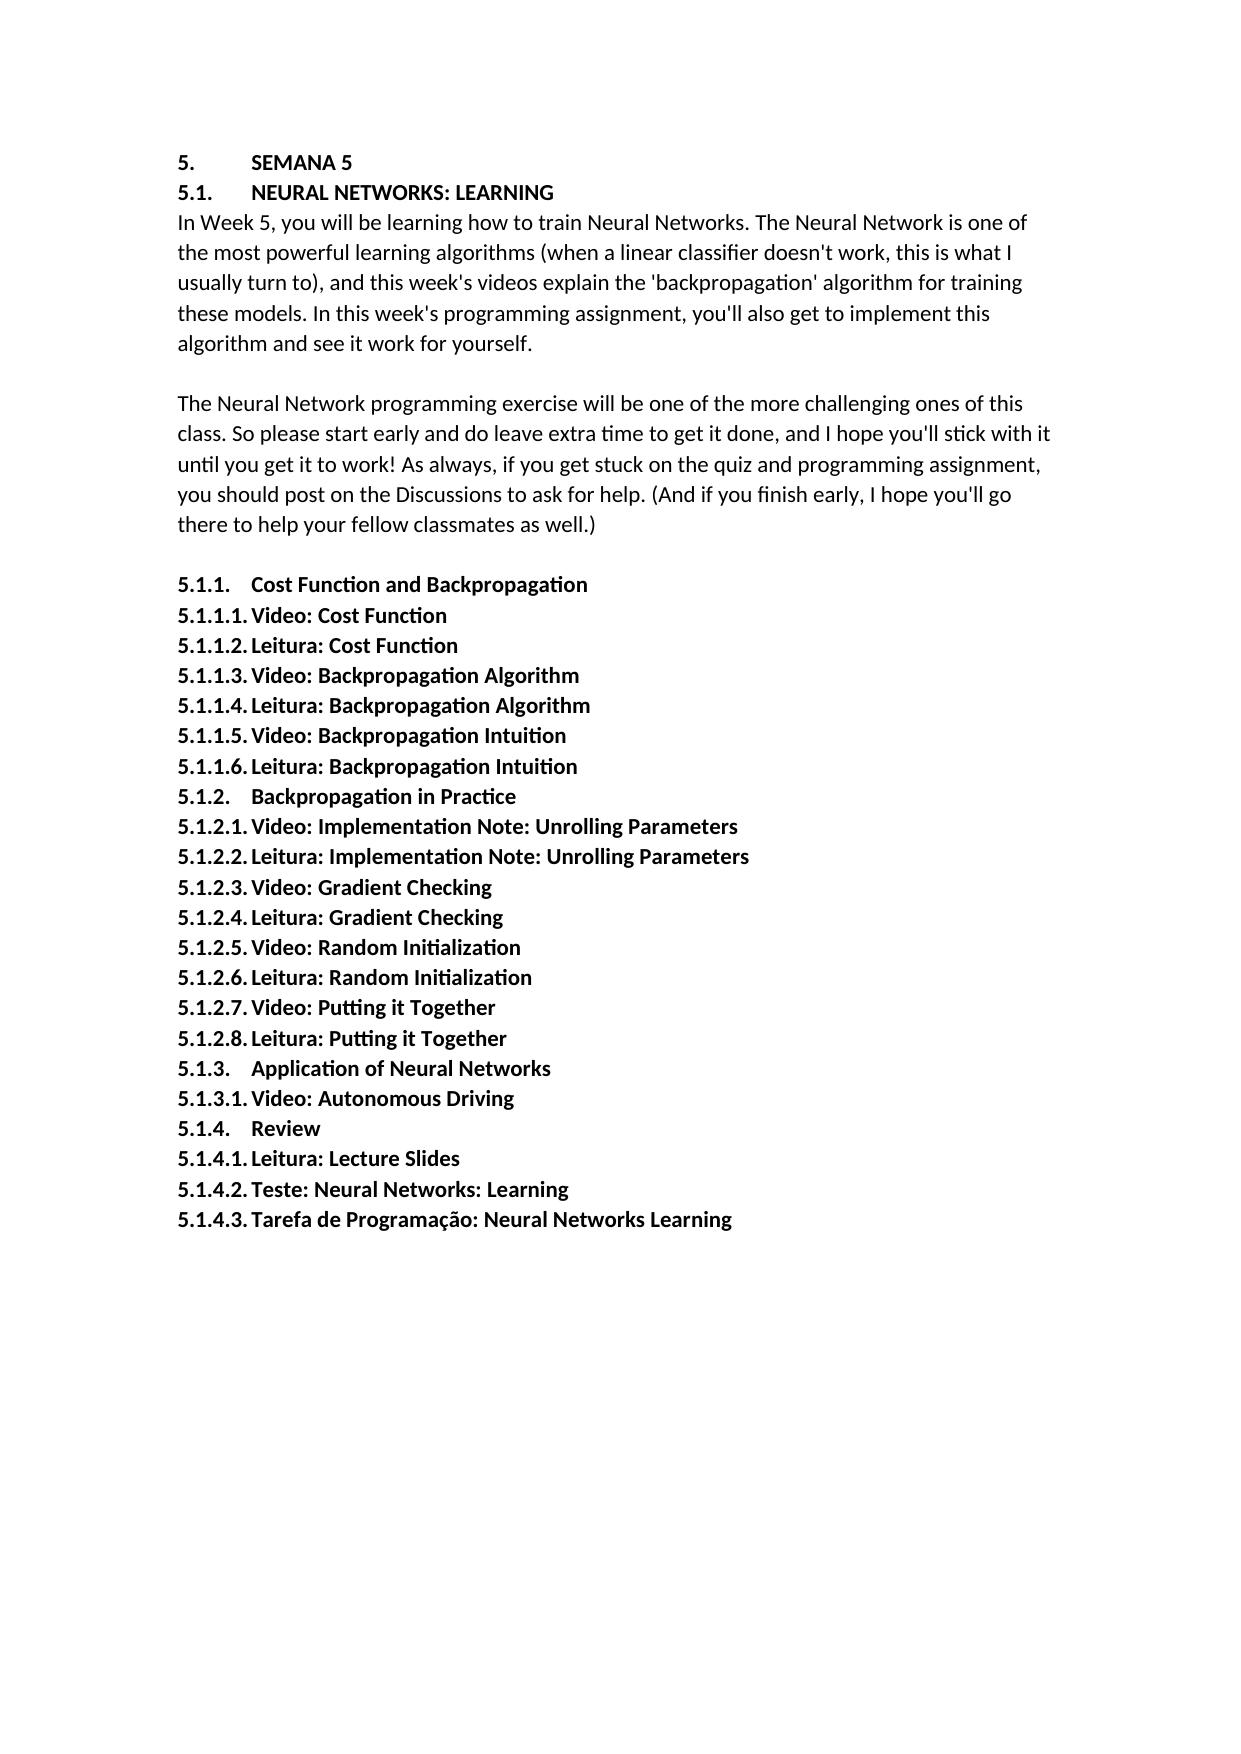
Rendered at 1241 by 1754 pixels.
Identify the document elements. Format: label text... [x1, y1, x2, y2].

list Video: Implementation Note: Unrolling Parameters [177, 812, 1063, 840]
list Tarefa de Programação: Neural Networks Learning [177, 1205, 1063, 1233]
list The Neural Network programming exercise will be one of the more challenging ones of this class. So please start early and do leave extra time to get it done, and I hope you'll stick with it until you get it to work! As always, if you get stuck on the quiz and programming assignment, you should post on the Discussions to ask for help. (And if you finish early, I hope you'll go there to help your fellow classmates as well.) [177, 389, 1063, 538]
list Leitura: Lecture Slides [177, 1144, 1063, 1172]
list Teste: Neural Networks: Learning [177, 1175, 1063, 1203]
list Video: Autonomous Driving [177, 1084, 1063, 1112]
list NEURAL NETWORKS: LEARNING [177, 178, 1063, 206]
list Video: Random Initialization [177, 933, 1063, 961]
list Leitura: Random Initialization [177, 963, 1063, 991]
list Leitura: Backpropagation Algorithm [177, 691, 1063, 719]
list In Week 5, you will be learning how to train Neural Networks. The Neural Network is one of the most powerful learning algorithms (when a linear classifier doesn't work, this is what I usually turn to), and this week's videos explain the 'backpropagation' algorithm for training these models. In this week's programming assignment, you'll also get to implement this algorithm and see it work for yourself. [177, 208, 1063, 357]
list Leitura: Putting it Together [177, 1024, 1063, 1052]
list Cost Function and Backpropagation [177, 571, 1063, 598]
list Leitura: Cost Function [177, 631, 1063, 659]
list Leitura: Gradient Checking [177, 903, 1063, 931]
list Application of Neural Networks [177, 1054, 1063, 1082]
list Video: Gradient Checking [177, 873, 1063, 901]
list Video: Putting it Together [177, 993, 1063, 1021]
list Video: Backpropagation Intuition [177, 722, 1063, 749]
list Leitura: Implementation Note: Unrolling Parameters [177, 842, 1063, 870]
list Review [177, 1114, 1063, 1142]
list Video: Backpropagation Algorithm [177, 661, 1063, 689]
list Video: Cost Function [177, 601, 1063, 629]
list Backpropagation in Practice [177, 782, 1063, 810]
list Leitura: Backpropagation Intuition [177, 752, 1063, 780]
list SEMANA 5 [177, 148, 1063, 176]
